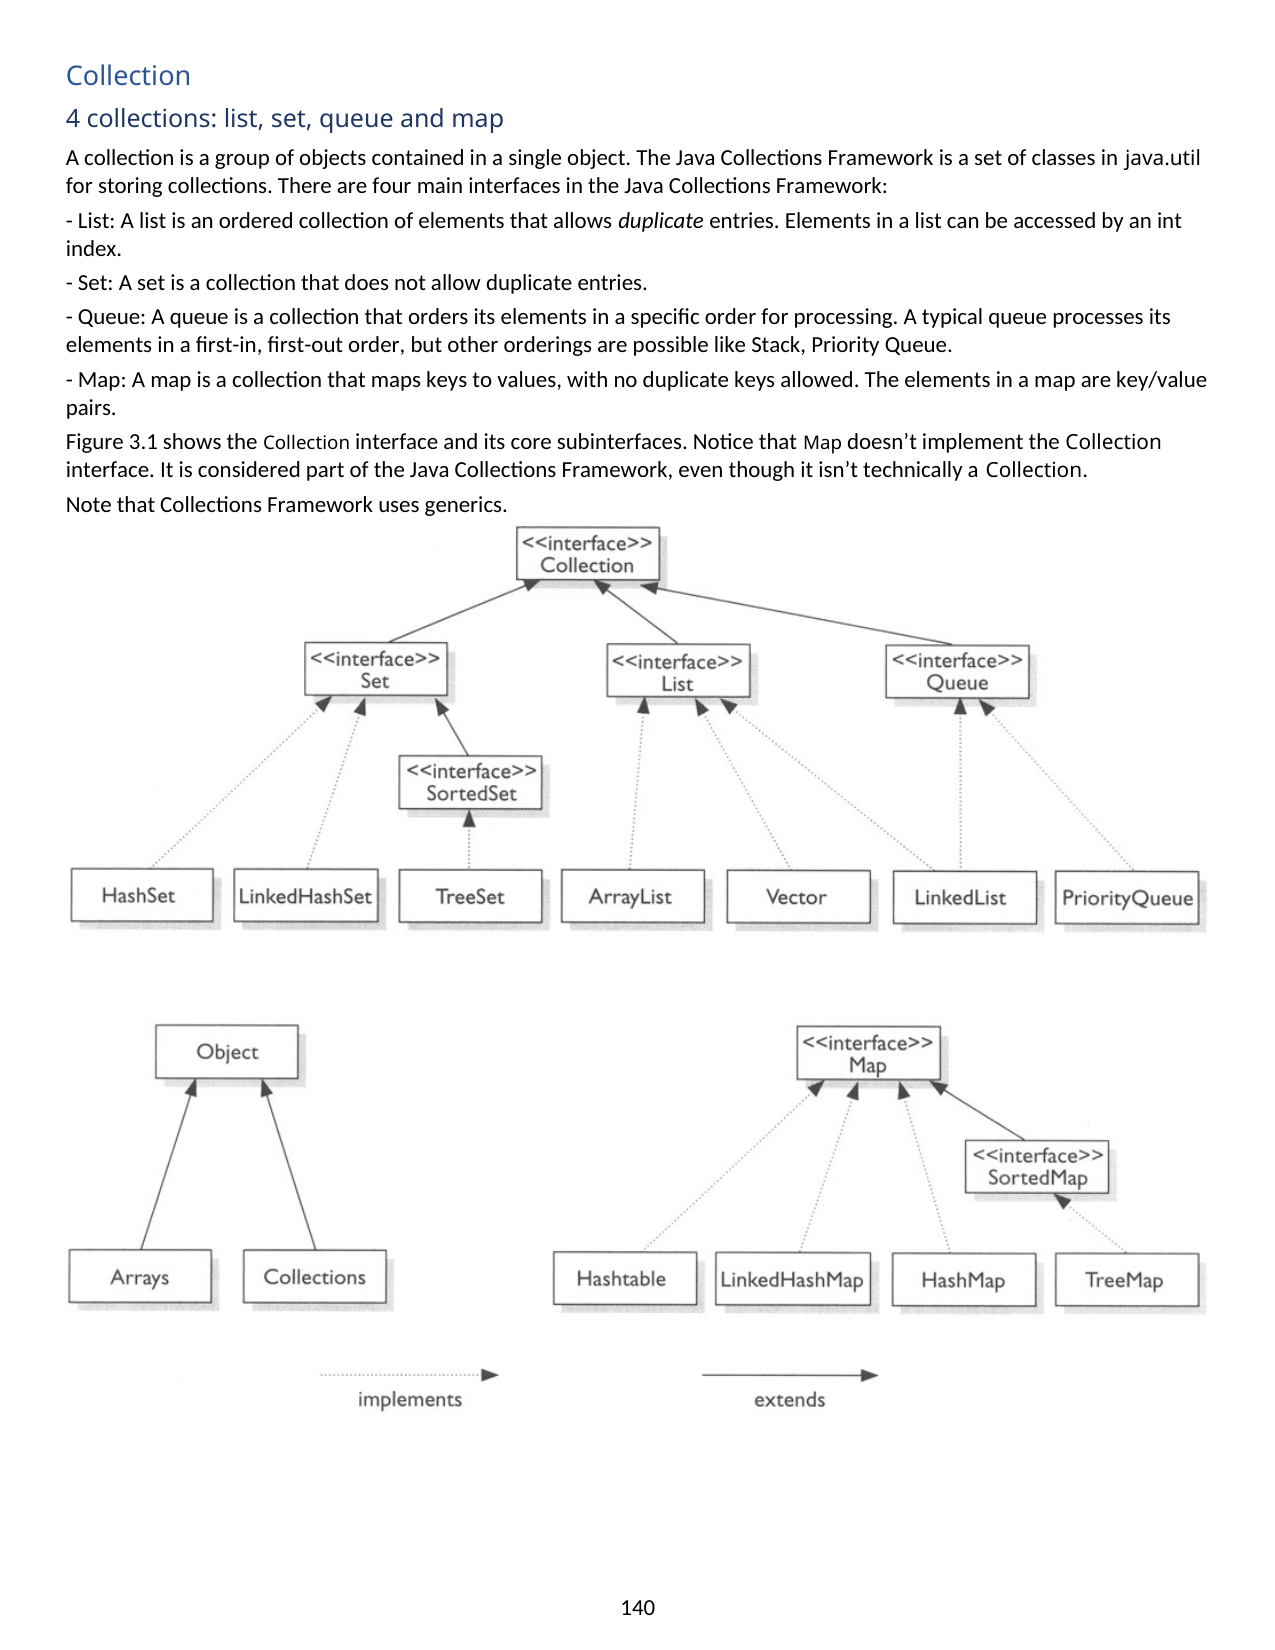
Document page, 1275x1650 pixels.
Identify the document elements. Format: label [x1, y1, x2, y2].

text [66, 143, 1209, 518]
picture [65, 524, 1210, 1415]
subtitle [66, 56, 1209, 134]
